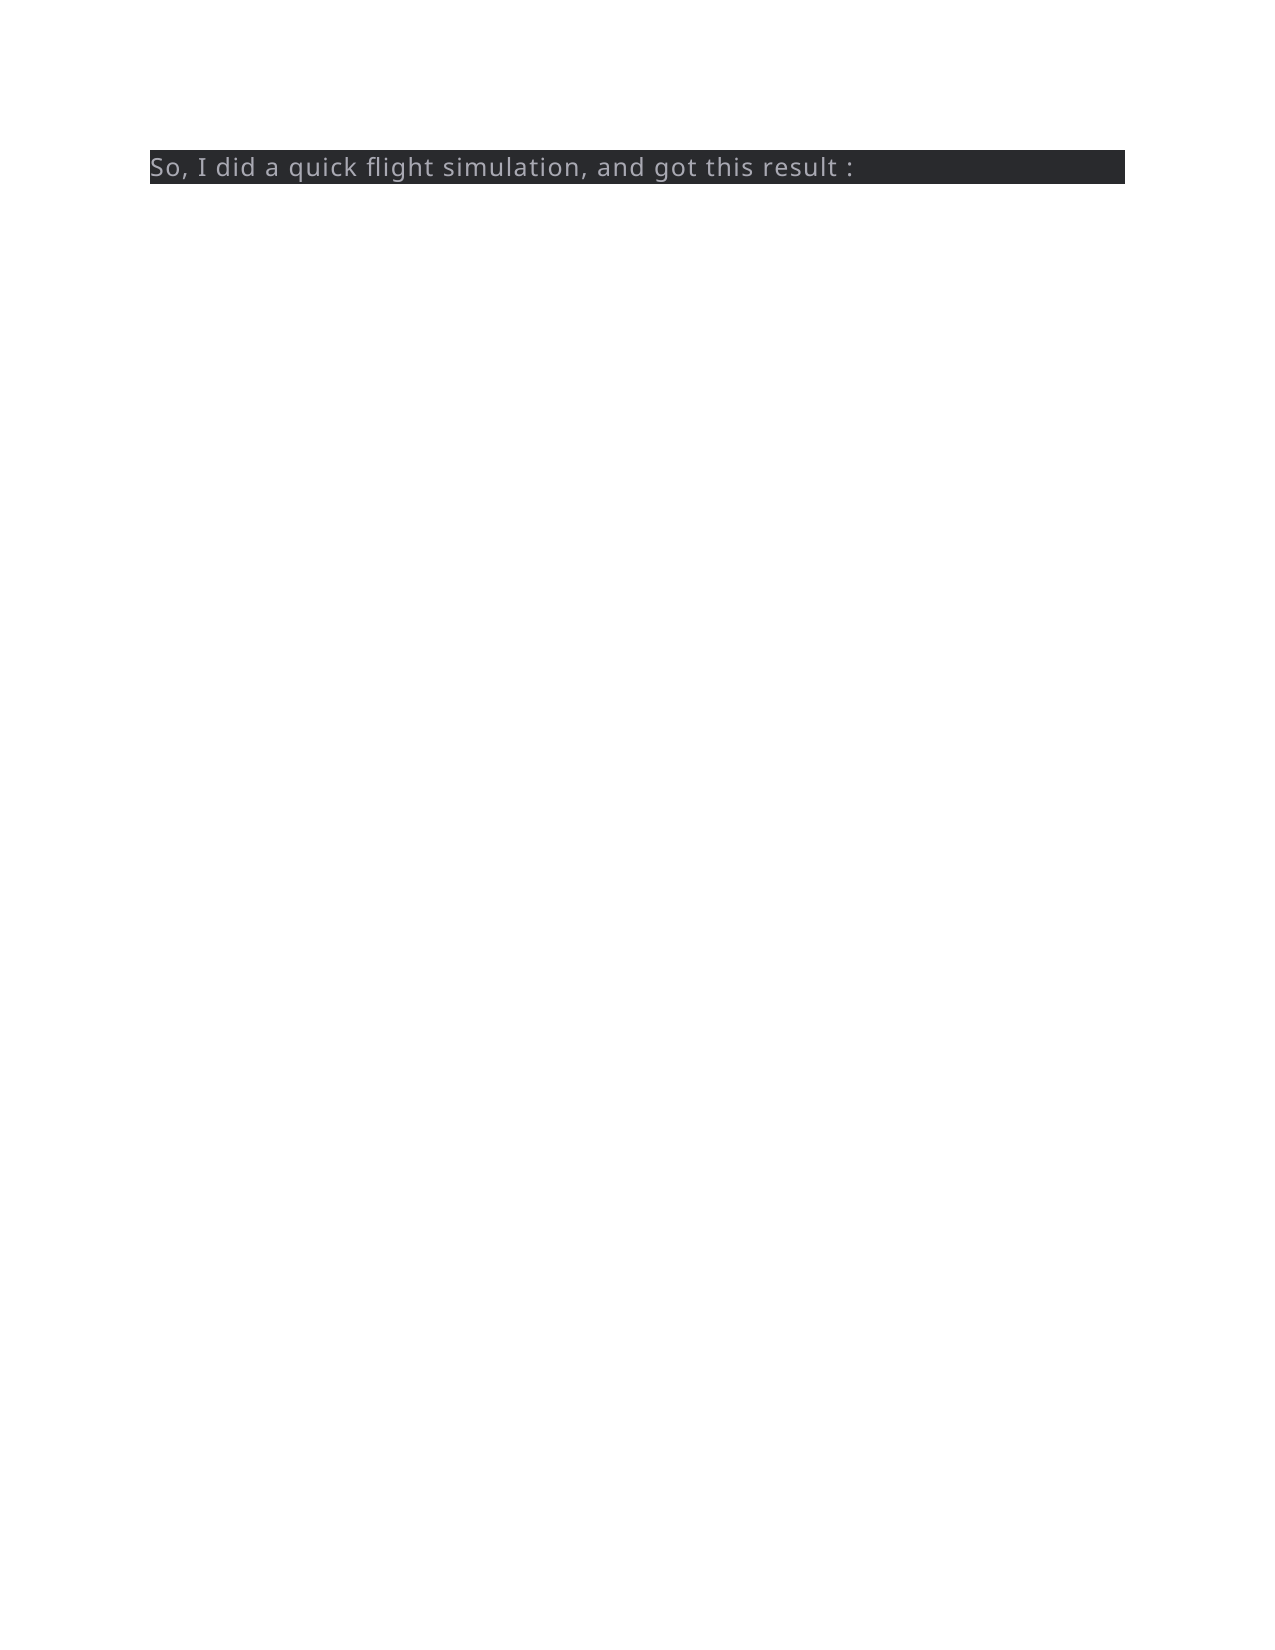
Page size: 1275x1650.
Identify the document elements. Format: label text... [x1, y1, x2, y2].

text So, I did a quick flight simulation, and got this result : [150, 150, 1125, 184]
